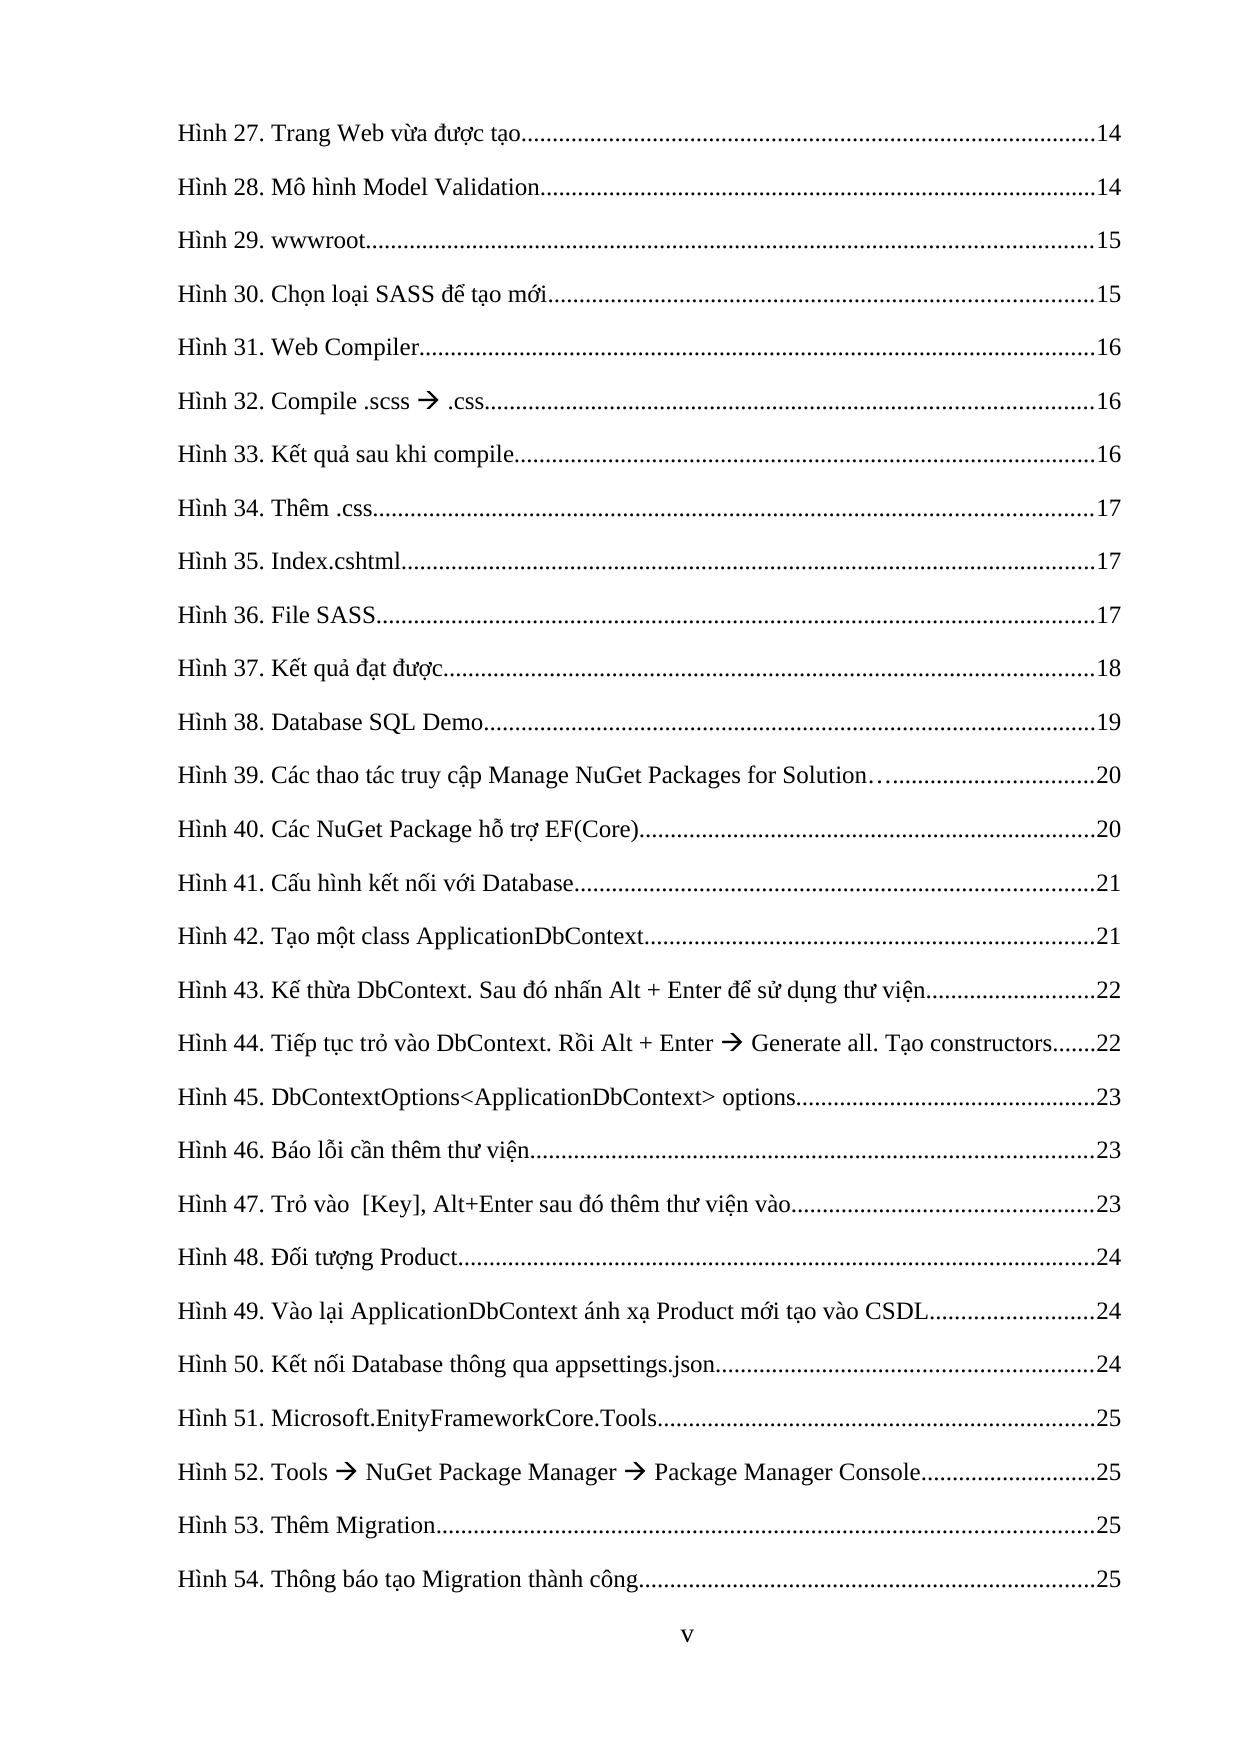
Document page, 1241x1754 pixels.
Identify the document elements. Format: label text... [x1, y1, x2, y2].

text Hình 27. Trang Web vừa được tạo 14 [177, 118, 1122, 147]
text Hình 47. Trỏ vào [Key], Alt+Enter sau đó thêm thư viện vào. 23 [177, 1189, 1122, 1218]
text Hình 49. Vào lại ApplicationDbContext ánh xạ Product mới tạo vào CSDL 24 [177, 1296, 1122, 1325]
text Hình 31. Web Compiler 16 [177, 332, 1122, 361]
text Hình 48. Đối tượng Product 24 [177, 1242, 1122, 1271]
text Hình 54. Thông báo tạo Migration thành công 25 [177, 1564, 1122, 1592]
text Hình 53. Thêm Migration. 25 [177, 1510, 1122, 1539]
text Hình 51. Microsoft.EnityFrameworkCore.Tools 25 [177, 1403, 1122, 1432]
text Hình 33. Kết quả sau khi compile 16 [177, 439, 1122, 468]
text Hình 39. Các thao tác truy cập Manage NuGet Packages for Solution… 20 [177, 761, 1122, 789]
text Hình 36. File SASS 17 [177, 600, 1122, 629]
text Hình 50. Kết nối Database thông qua appsettings.json 24 [177, 1349, 1122, 1378]
text Hình 43. Kế thừa DbContext. Sau đó nhấn Alt + Enter để sử dụng thư viện 22 [177, 975, 1122, 1003]
text Hình 38. Database SQL Demo 19 [177, 707, 1122, 736]
text Hình 37. Kết quả đạt được 18 [177, 653, 1122, 682]
text Hình 40. Các NuGet Package hỗ trợ EF(Core) 20 [177, 814, 1122, 843]
text Hình 35. Index.cshtml 17 [177, 546, 1122, 575]
text Hình 44. Tiếp tục trỏ vào DbContext. Rồi Alt + Enter Generate all. Tạo constructors. 22 [177, 1028, 1122, 1057]
text Hình 34. Thêm .css 17 [177, 493, 1122, 522]
text Hình 29. wwwroot 15 [177, 225, 1122, 254]
text Hình 46. Báo lỗi cần thêm thư viện. 23 [177, 1135, 1122, 1164]
text Hình 45. DbContextOptions<ApplicationDbContext> options 23 [177, 1082, 1122, 1111]
text Hình 30. Chọn loại SASS để tạo mới. 15 [177, 279, 1122, 307]
text Hình 41. Cấu hình kết nối với Database 21 [177, 868, 1122, 896]
text Hình 28. Mô hình Model Validation 14 [177, 172, 1122, 200]
text Hình 42. Tạo một class ApplicationDbContext 21 [177, 921, 1122, 950]
text Hình 32. Compile .scss .css 16 [177, 386, 1122, 414]
text Hình 52. Tools NuGet Package Manager Package Manager Console 25 [177, 1457, 1122, 1485]
